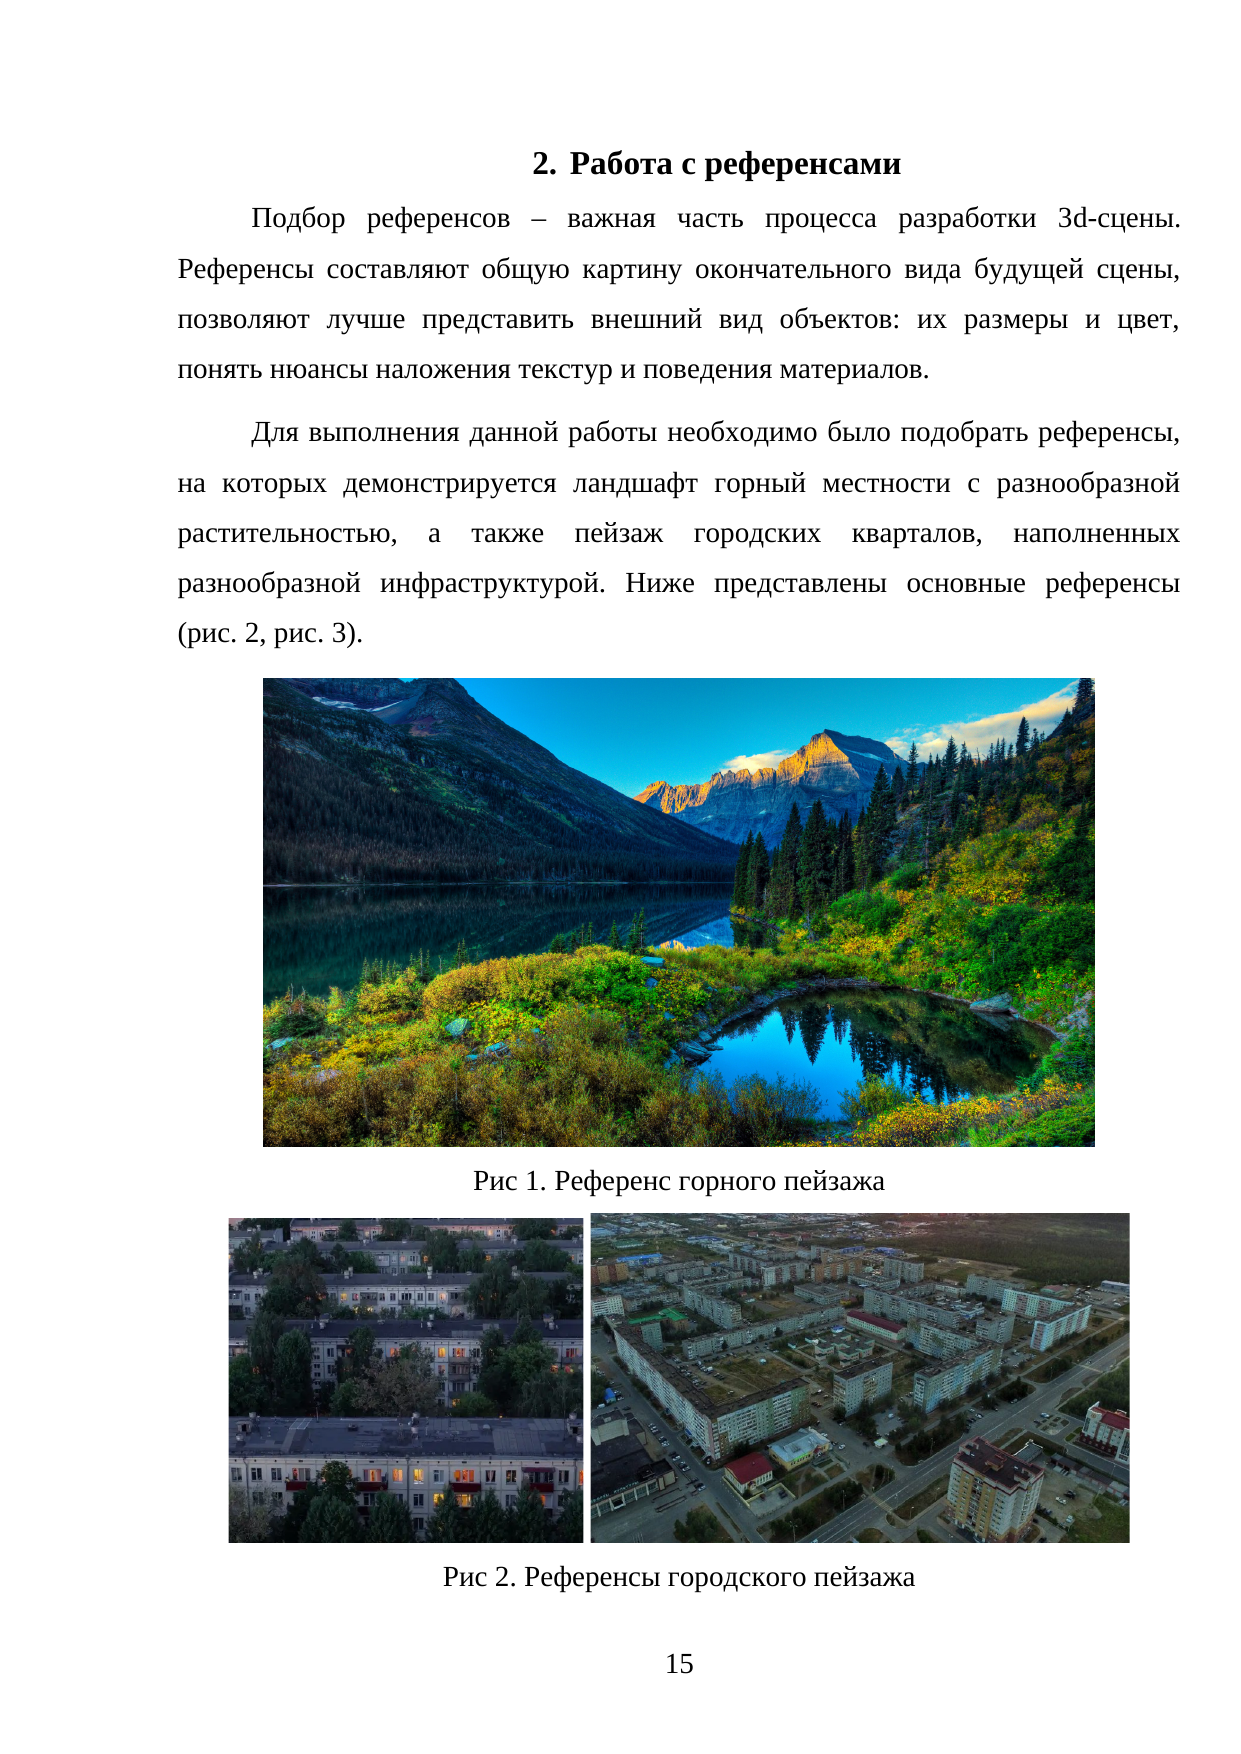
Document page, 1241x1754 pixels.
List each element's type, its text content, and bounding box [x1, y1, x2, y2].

picture [263, 678, 1095, 1147]
text Подбор референсов – важная часть процесса разработки 3d-сцены. Референсы составляют общую картину окончательного вида будущей сцены, позволяют лучше представить внешний вид объектов: их размеры и цвет, понять нюансы наложения текстур и поведения материалов. [177, 201, 1181, 385]
picture [228, 1218, 584, 1543]
subtitle Работа с референсами [252, 143, 1181, 181]
text Рис 1. Референс горного пейзажа [177, 1163, 1181, 1197]
text Для выполнения данной работы необходимо было подобрать референсы, на которых демонстрируется ландшафт горный местности с разнообразной растительностью, а также пейзаж городских кварталов, наполненных разнообразной инфраструктурой. Ниже представлены основные референсы (рис. 2, рис. 3). [177, 414, 1181, 649]
picture [590, 1213, 1130, 1543]
text Рис 2. Референсы городского пейзажа [177, 1559, 1181, 1593]
